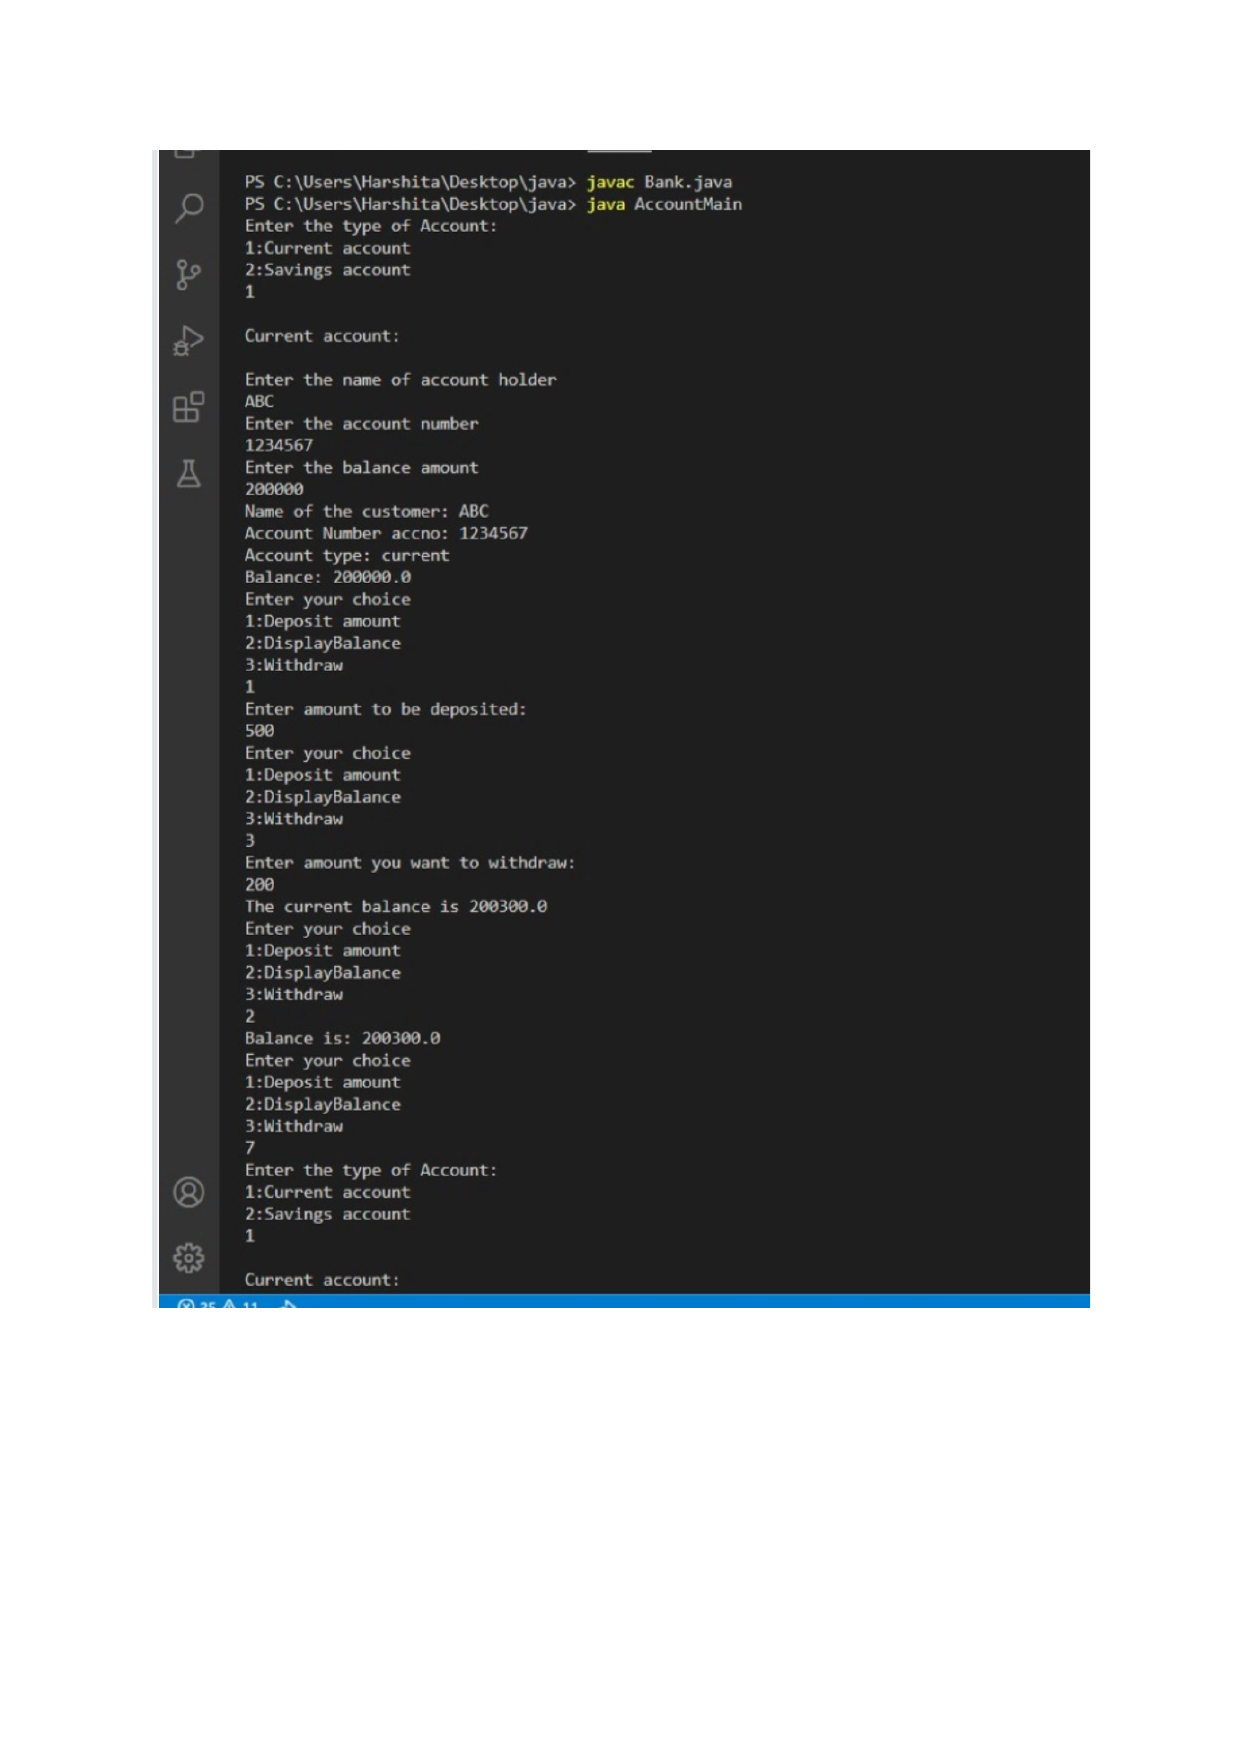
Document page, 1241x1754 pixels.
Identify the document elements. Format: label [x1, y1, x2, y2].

picture [150, 150, 1091, 1308]
